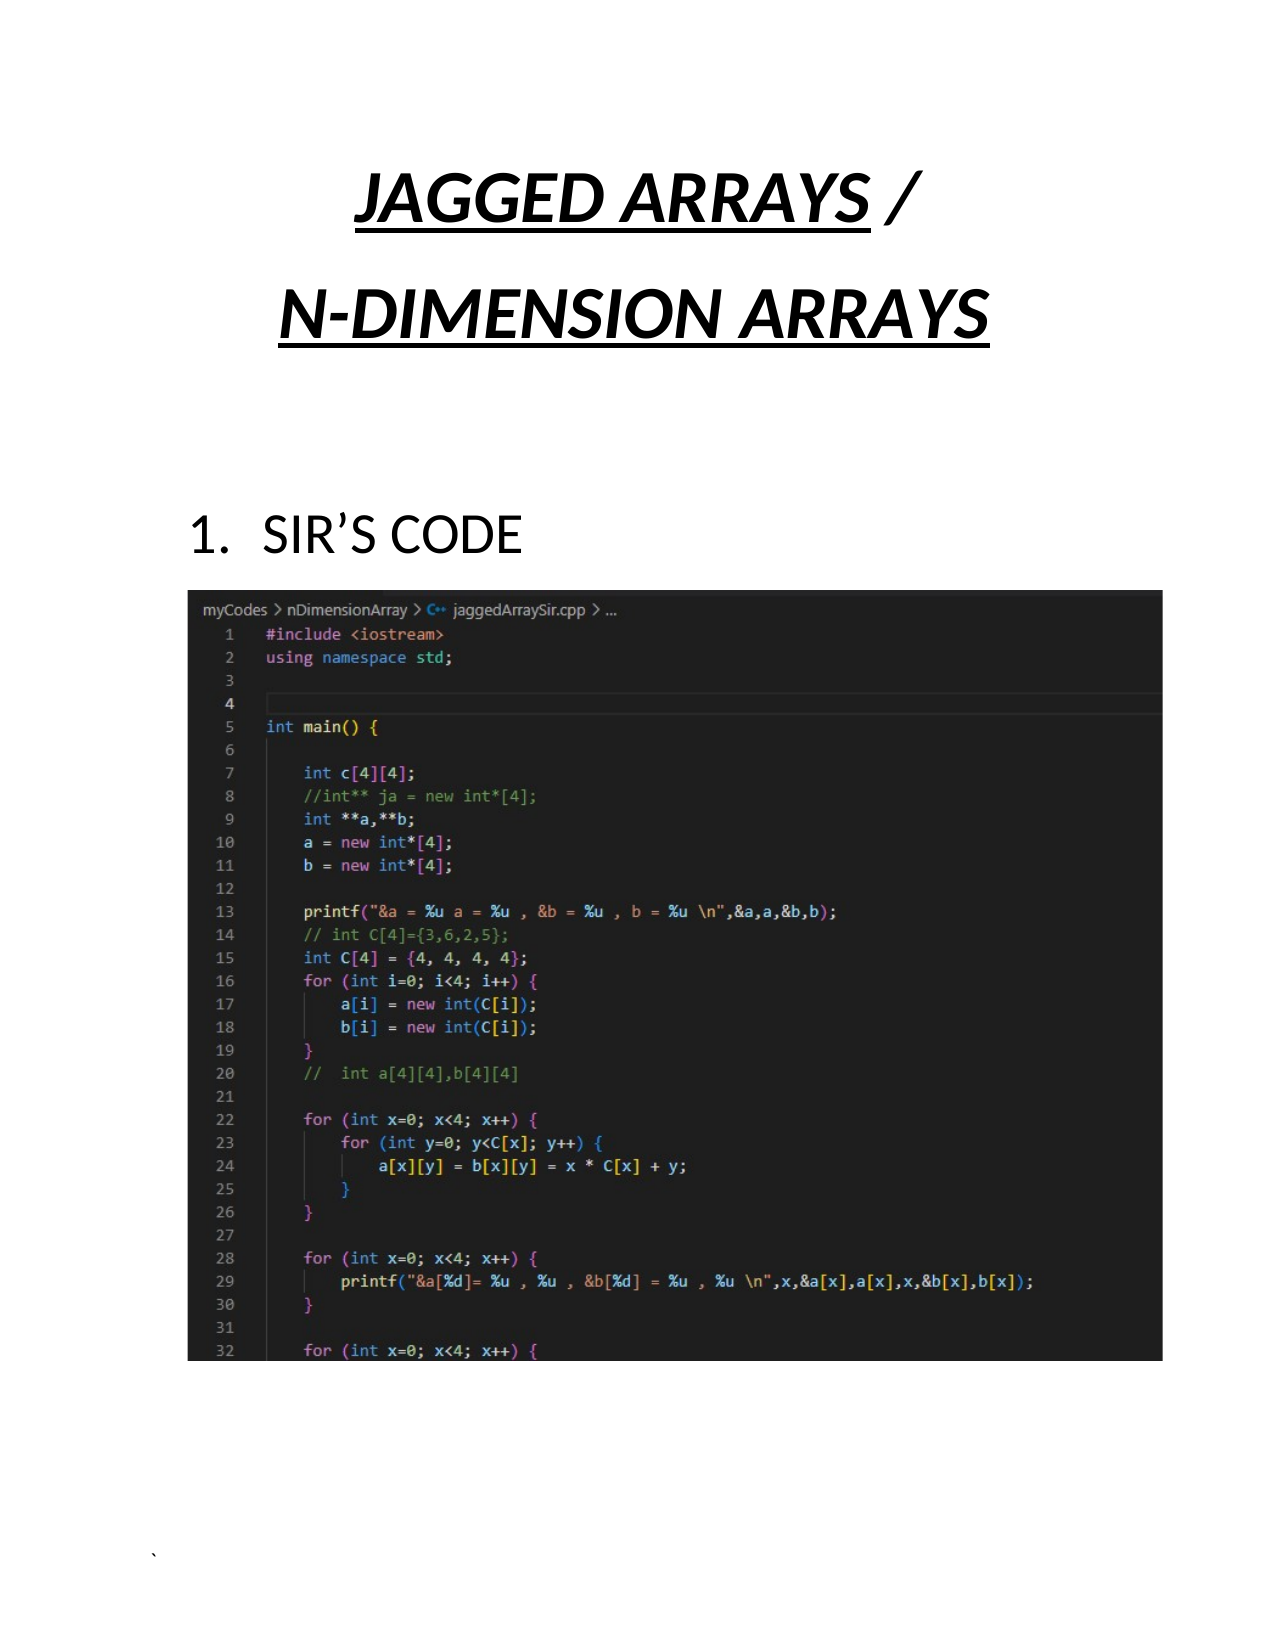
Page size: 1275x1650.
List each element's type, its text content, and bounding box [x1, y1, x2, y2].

text JAGGED ARRAYS / [150, 150, 1125, 242]
list SIR’S CODE [187, 497, 1125, 568]
text N-DIMENSION ARRAYS [150, 266, 1125, 357]
picture [187, 590, 1163, 1361]
